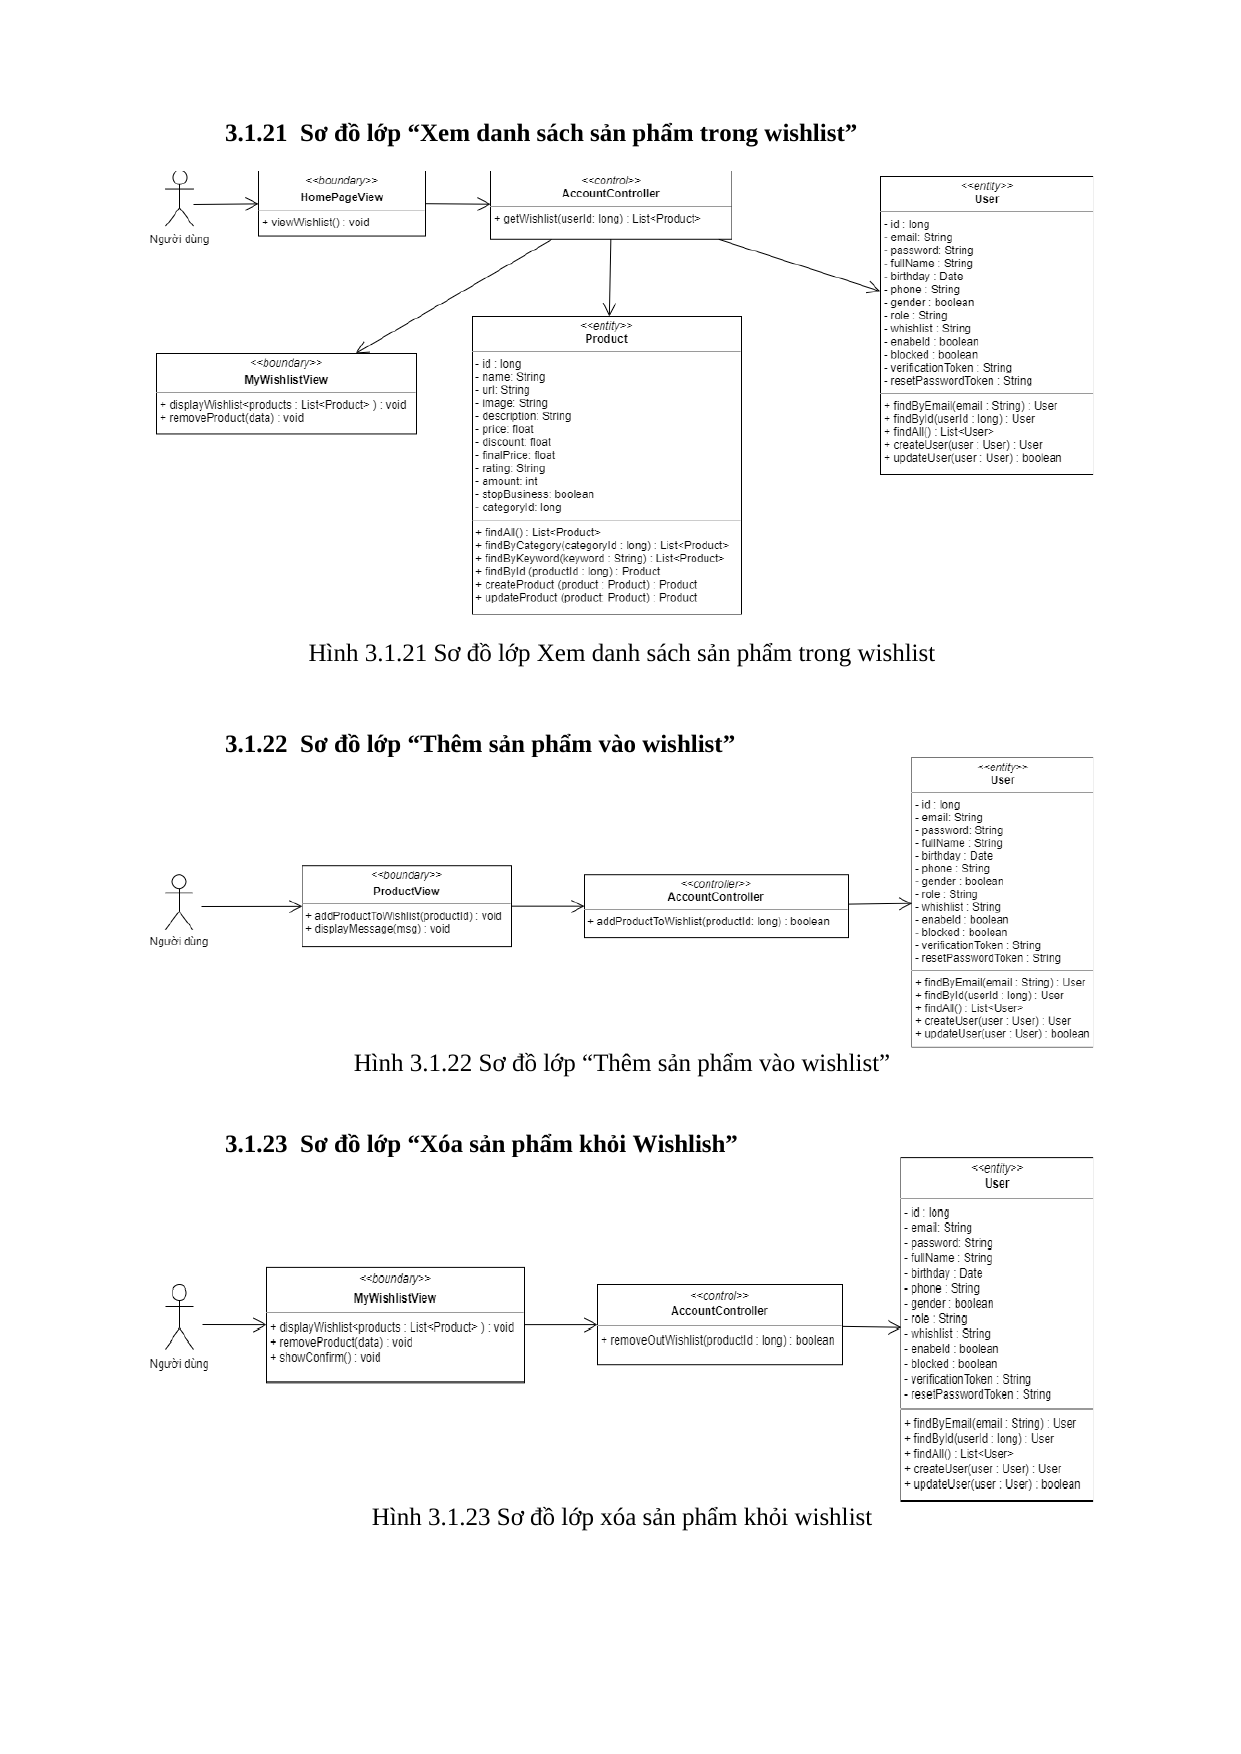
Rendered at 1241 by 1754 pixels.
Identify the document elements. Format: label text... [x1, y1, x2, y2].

text Hình 3.1.21 Sơ đồ lớp Xem danh sách sản phẩm trong wishlist [150, 638, 1094, 667]
text Hình 3.1.22 Sơ đồ lớp “Thêm sản phẩm vào wishlist” [150, 1048, 1094, 1076]
subtitle 3.1.22 Sơ đồ lớp “Thêm sản phẩm vào wishlist” [150, 729, 1094, 757]
text Hình 3.1.23 Sơ đồ lớp xóa sản phẩm khỏi wishlist [150, 1502, 1094, 1531]
picture [150, 1157, 1094, 1502]
subtitle 3.1.21 Sơ đồ lớp “Xem danh sách sản phẩm trong wishlist” [150, 118, 1094, 147]
picture [150, 171, 1094, 615]
picture [150, 757, 1094, 1048]
subtitle 3.1.23 Sơ đồ lớp “Xóa sản phẩm khỏi Wishlish” [150, 1129, 1094, 1157]
